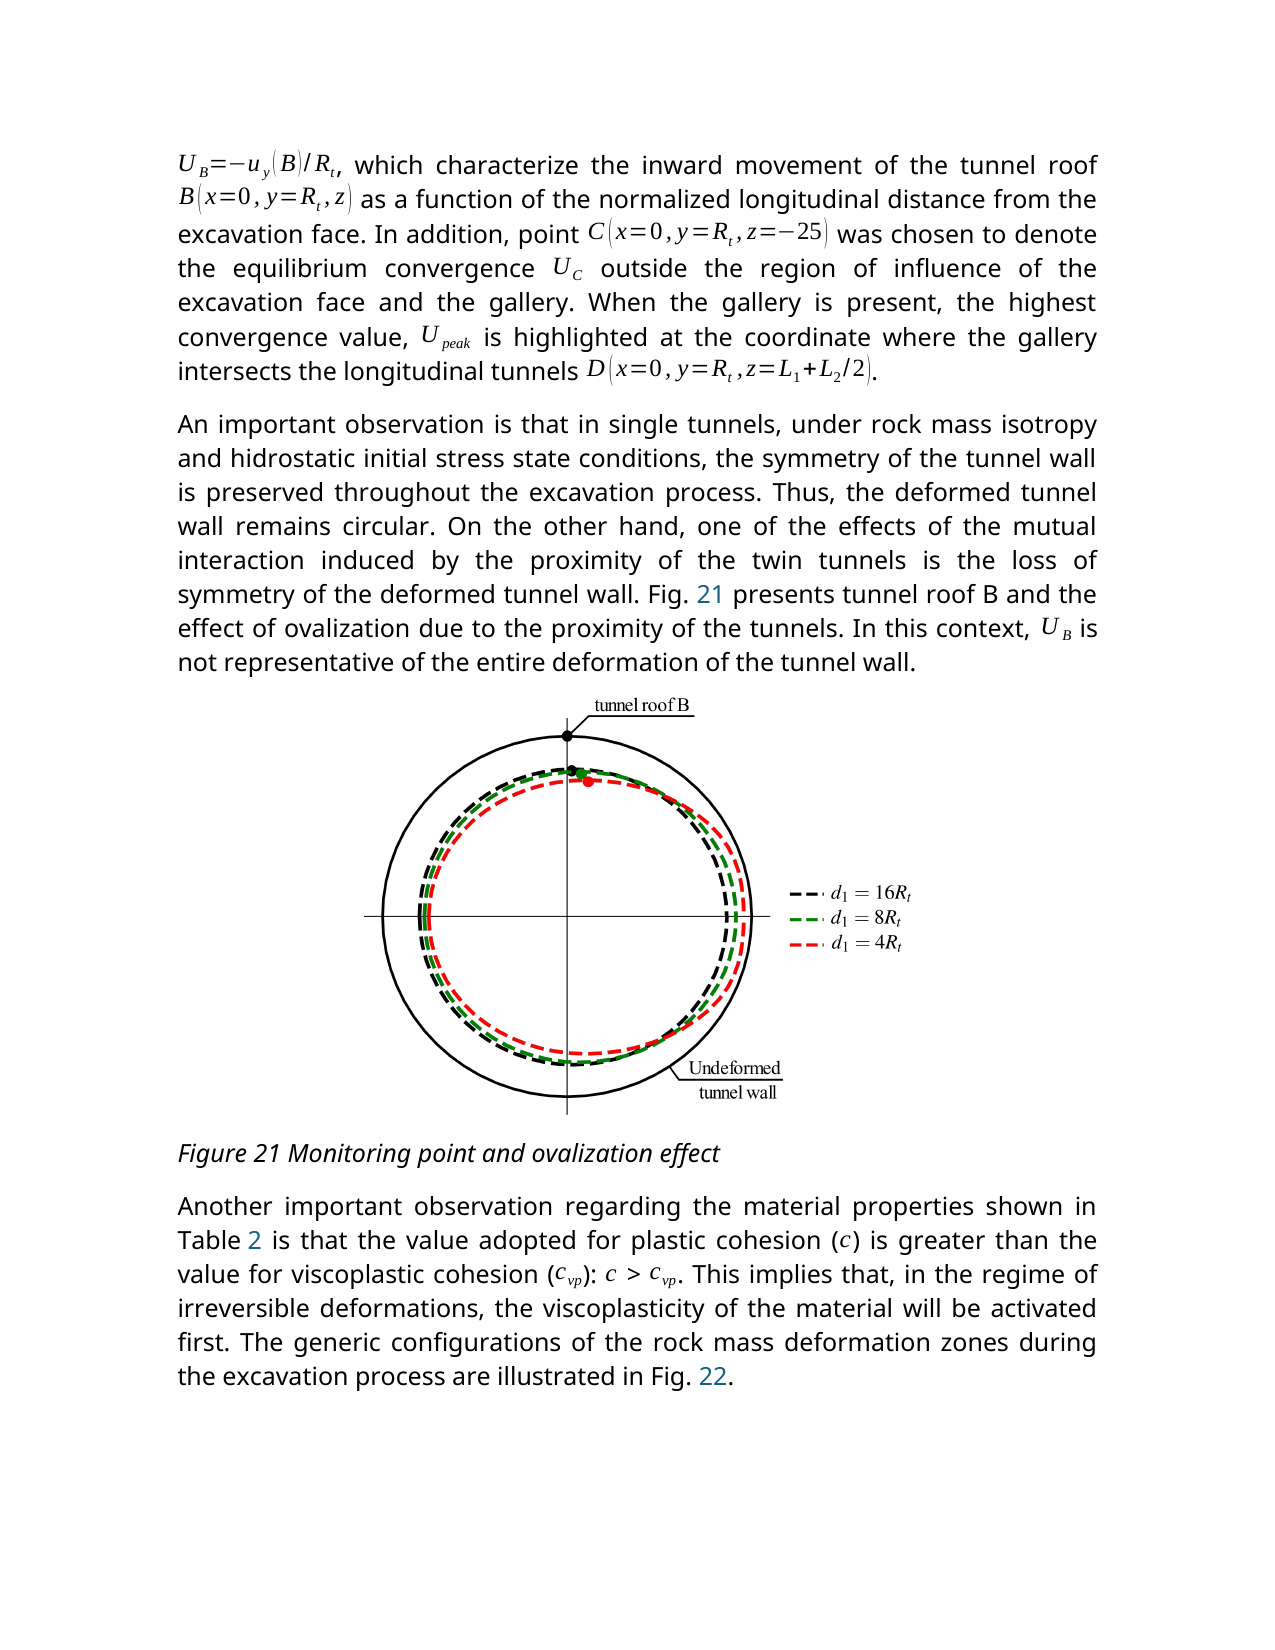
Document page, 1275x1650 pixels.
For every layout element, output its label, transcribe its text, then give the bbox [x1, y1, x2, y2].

text An important observation is that in single tunnels, under rock mass isotropy and hidrostatic initial stress state conditions, the symmetry of the tunnel wall is preserved throughout the excavation process. Thus, the deformed tunnel wall remains circular. On the other hand, one of the effects of the mutual interaction induced by the proximity of the twin tunnels is the loss of symmetry of the deformed tunnel wall. Fig. 21 presents tunnel roof B and the effect of ovalization due to the proximity of the tunnels. In this context, is not representative of the entire deformation of the tunnel wall. [177, 407, 1098, 679]
text Another important observation regarding the material properties shown in Table 2 is that the value adopted for plastic cohesion () is greater than the value for viscoplastic cohesion (): > . This implies that, in the regime of irreversible deformations, the viscoplasticity of the material will be activated first. The generic configurations of the rock mass deformation zones during the excavation process are illustrated in Fig. 22. [177, 1188, 1098, 1393]
text Figure 21 Monitoring point and ovalization effect [177, 1135, 1098, 1169]
picture [364, 697, 911, 1115]
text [177, 148, 1098, 388]
